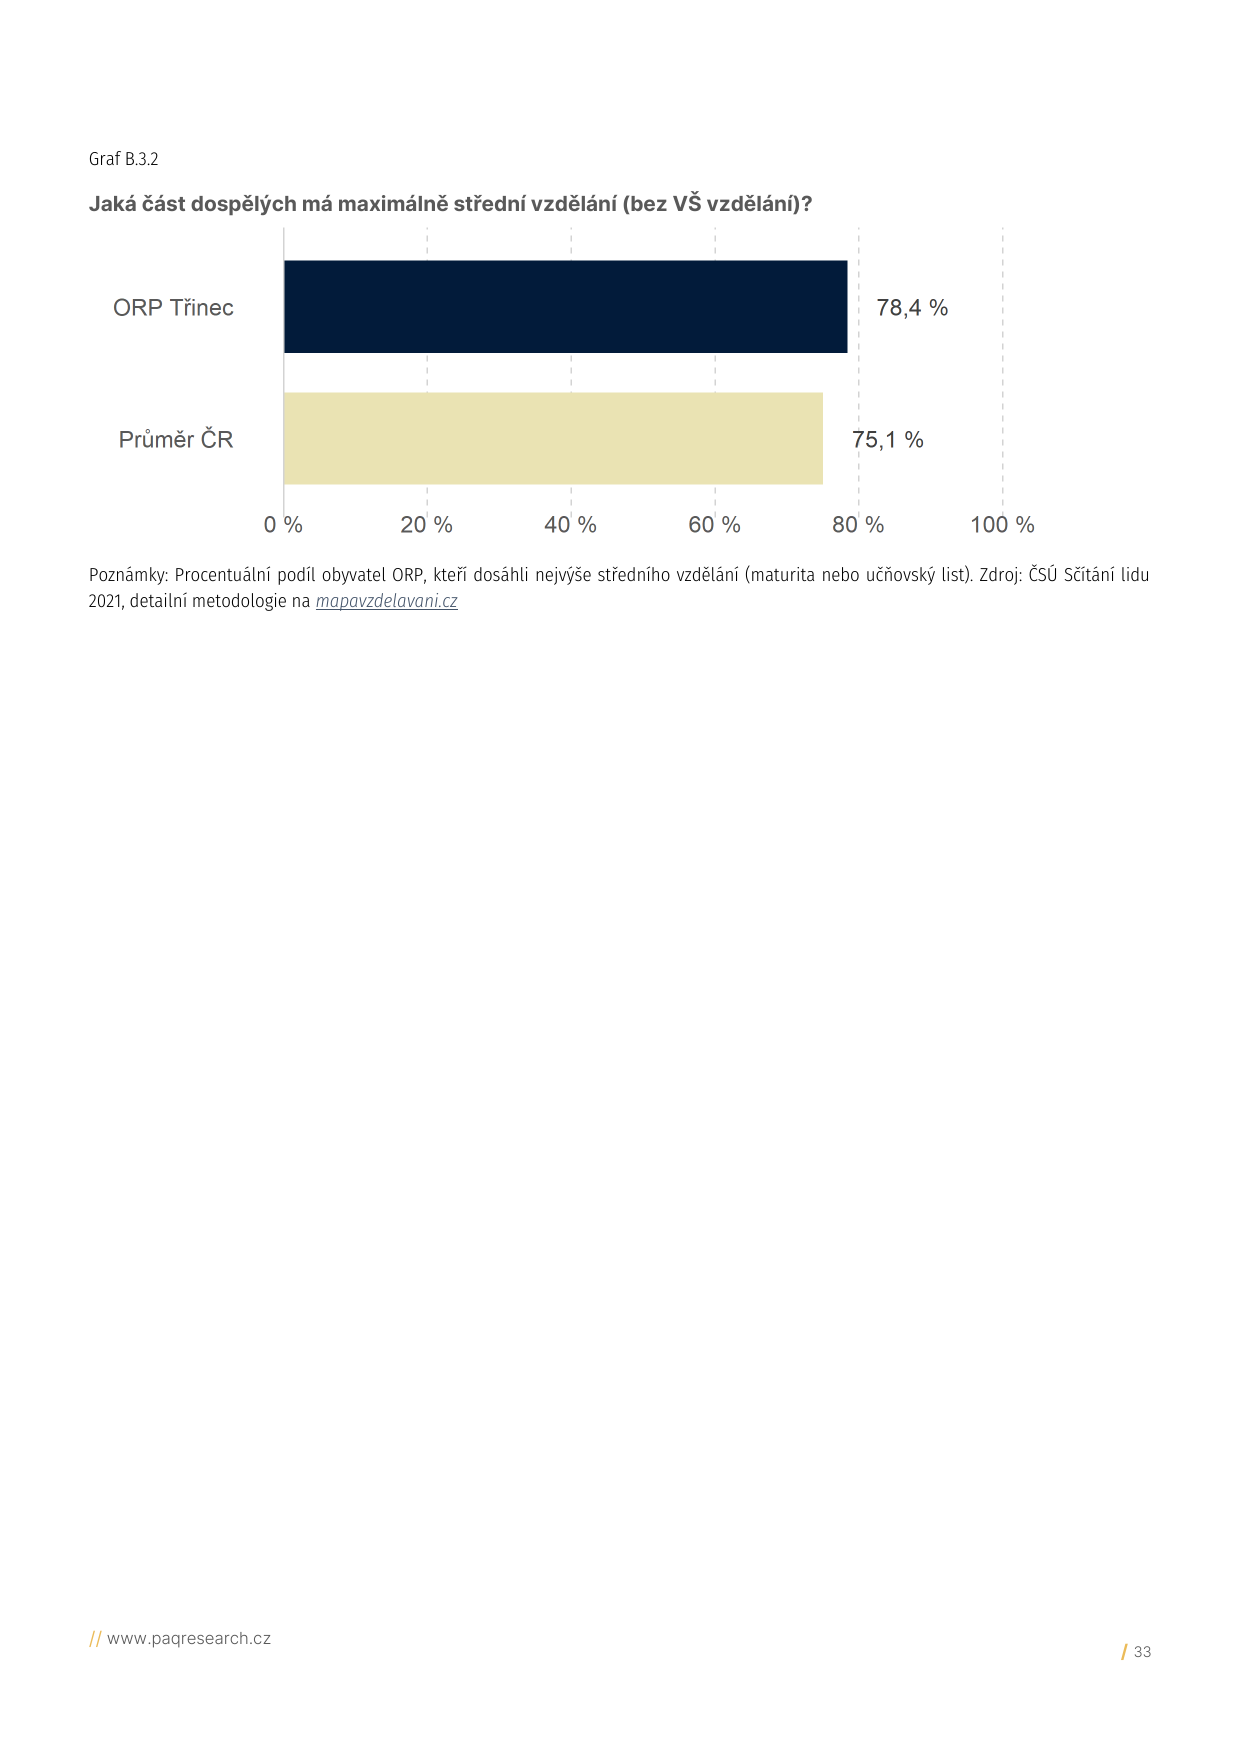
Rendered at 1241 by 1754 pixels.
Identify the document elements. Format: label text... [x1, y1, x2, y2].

text Poznámky: Procentuální podíl obyvatel ORP, kteří dosáhli nejvýše středního vzdělání (maturita nebo učňovský list). Zdroj: ČSÚ Sčítání lidu 2021, detailní metodologie na mapavzdelavani.cz [89, 564, 1152, 613]
text Graf B.3.2 [89, 148, 1152, 170]
text Jaká část dospělých má maximálně střední vzdělání (bez VŠ vzdělání)? [89, 186, 1152, 216]
picture [88, 216, 1139, 548]
